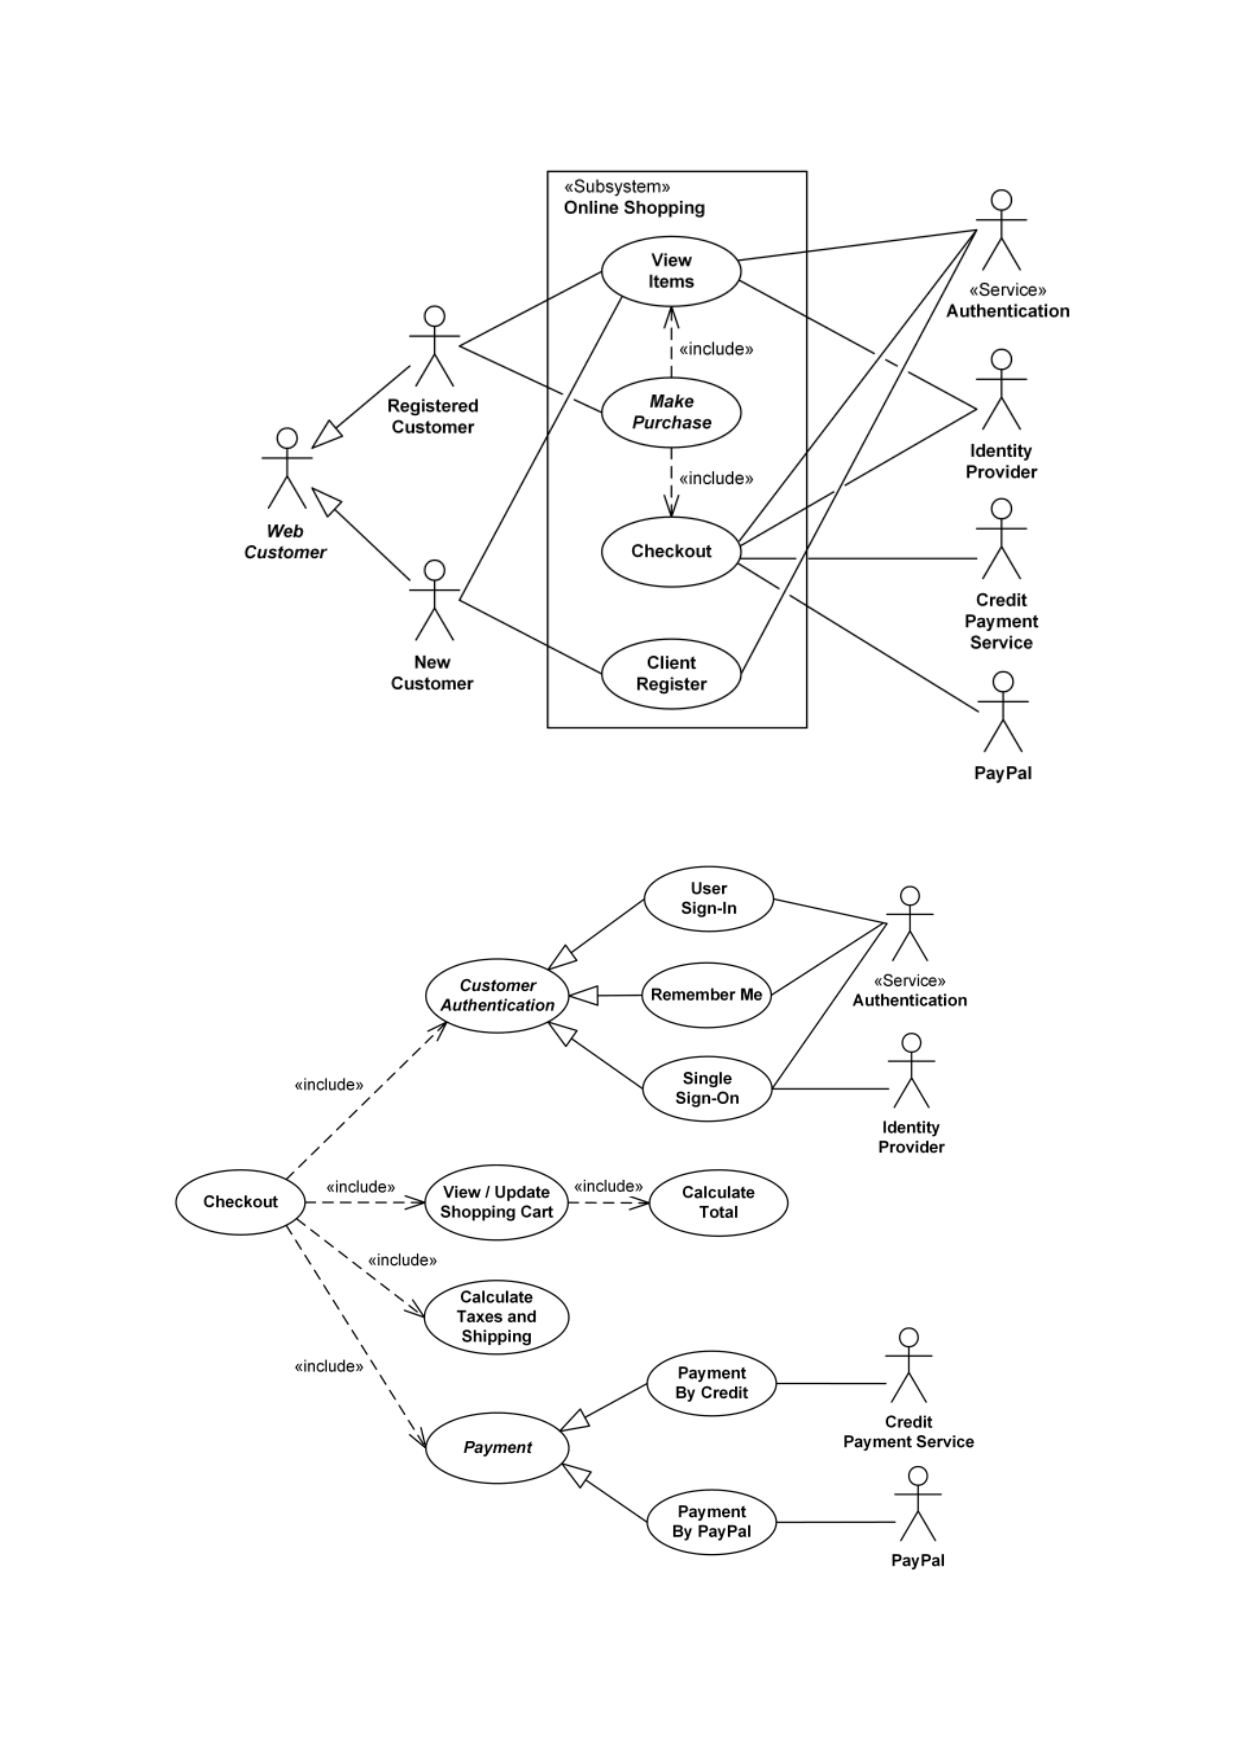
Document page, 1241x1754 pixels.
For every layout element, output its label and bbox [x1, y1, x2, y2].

picture [150, 851, 1090, 1592]
picture [150, 150, 1164, 791]
